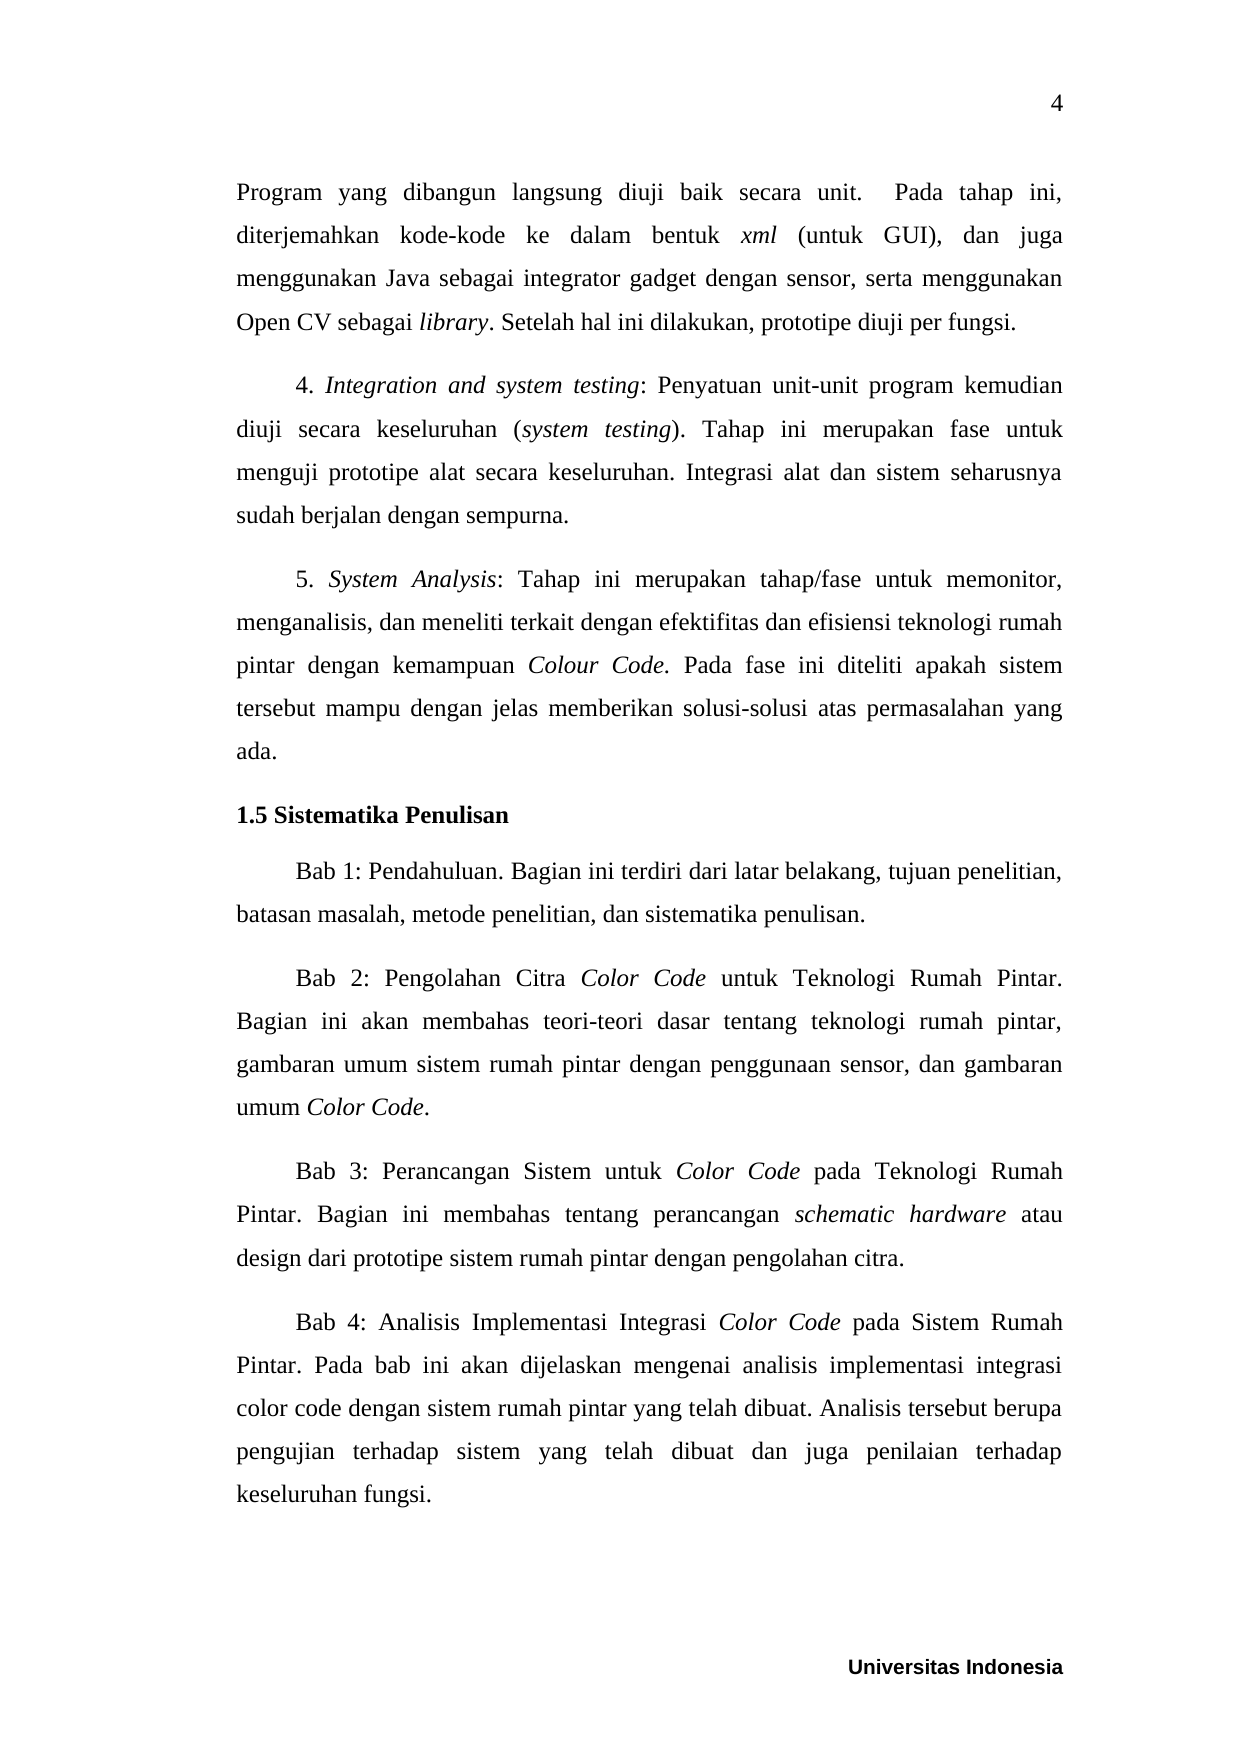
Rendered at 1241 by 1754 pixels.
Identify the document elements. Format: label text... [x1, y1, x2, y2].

text Bab 4: Analisis Implementasi Integrasi Color Code pada Sistem Rumah Pintar. Pada bab ini akan dijelaskan mengenai analisis implementasi integrasi color code dengan sistem rumah pintar yang telah dibuat. Analisis tersebut berupa pengujian terhadap sistem yang telah dibuat dan juga penilaian terhadap keseluruhan fungsi. [236, 1307, 1063, 1508]
text Bab 2: Pengolahan Citra Color Code untuk Teknologi Rumah Pintar. Bagian ini akan membahas teori-teori dasar tentang teknologi rumah pintar, gambaran umum sistem rumah pintar dengan penggunaan sensor, dan gambaran umum Color Code. [236, 963, 1063, 1121]
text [236, 177, 1063, 335]
text Bab 1: Pendahuluan. Bagian ini terdiri dari latar belakang, tujuan penelitian, batasan masalah, metode penelitian, dan sistematika penulisan. [236, 856, 1063, 928]
text 4. Integration and system testing: Penyatuan unit-unit program kemudian diuji secara keseluruhan (system testing). Tahap ini merupakan fase untuk menguji prototipe alat secara keseluruhan. Integrasi alat dan sistem seharusnya sudah berjalan dengan sempurna. [236, 371, 1063, 529]
subtitle 1.5 Sistematika Penulisan [236, 800, 1063, 829]
text Bab 3: Perancangan Sistem untuk Color Code pada Teknologi Rumah Pintar. Bagian ini membahas tentang perancangan schematic hardware atau design dari prototipe sistem rumah pintar dengan pengolahan citra. [236, 1156, 1063, 1271]
text 5. System Analysis: Tahap ini merupakan tahap/fase untuk memonitor, menganalisis, dan meneliti terkait dengan efektifitas dan efisiensi teknologi rumah pintar dengan kemampuan Colour Code. Pada fase ini diteliti apakah sistem tersebut mampu dengan jelas memberikan solusi-solusi atas permasalahan yang ada. [236, 564, 1063, 765]
